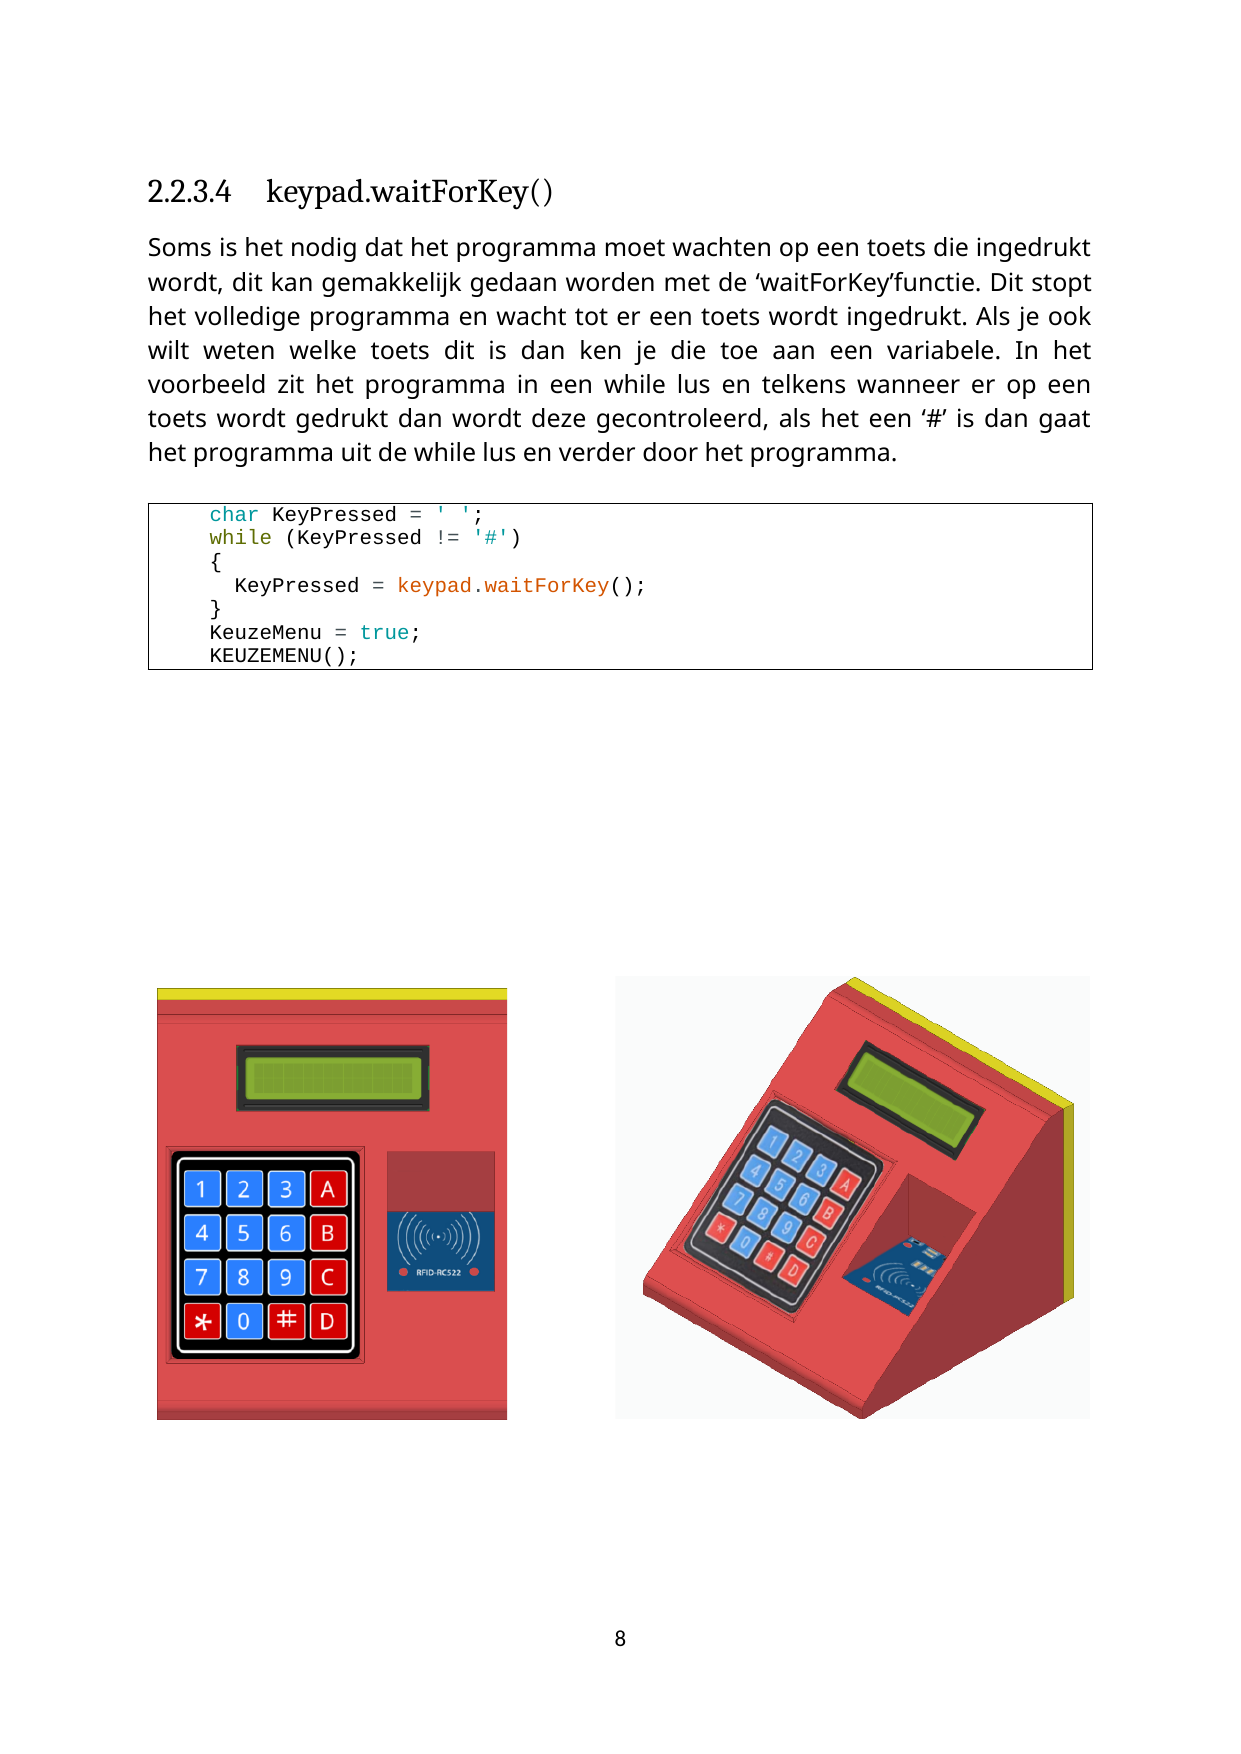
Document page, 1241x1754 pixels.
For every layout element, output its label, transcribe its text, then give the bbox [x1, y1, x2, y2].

text Soms is het nodig dat het programma moet wachten op een toets die ingedrukt wordt, dit kan gemakkelijk gedaan worden met de ‘waitForKey’functie. Dit stopt het volledige programma en wacht tot er een toets wordt ingedrukt. Als je ook wilt weten welke toets dit is dan ken je die toe aan een variabele. In het voorbeeld zit het programma in een while lus en telkens wanneer er op een toets wordt gedrukt dan wordt deze gecontroleerd, als het een ‘#’ is dan gaat het programma uit de while lus en verder door het programma. [148, 230, 1093, 468]
table_header char KeyPressed = ' '; while (KeyPressed != '#') { KeyPressed = keypad.waitForKey(); } KeuzeMenu = true; KEUZEMENU(); [149, 504, 1092, 669]
subtitle keypad.waitForKey() [148, 173, 1093, 211]
picture [157, 988, 508, 1420]
picture [615, 976, 1109, 1419]
